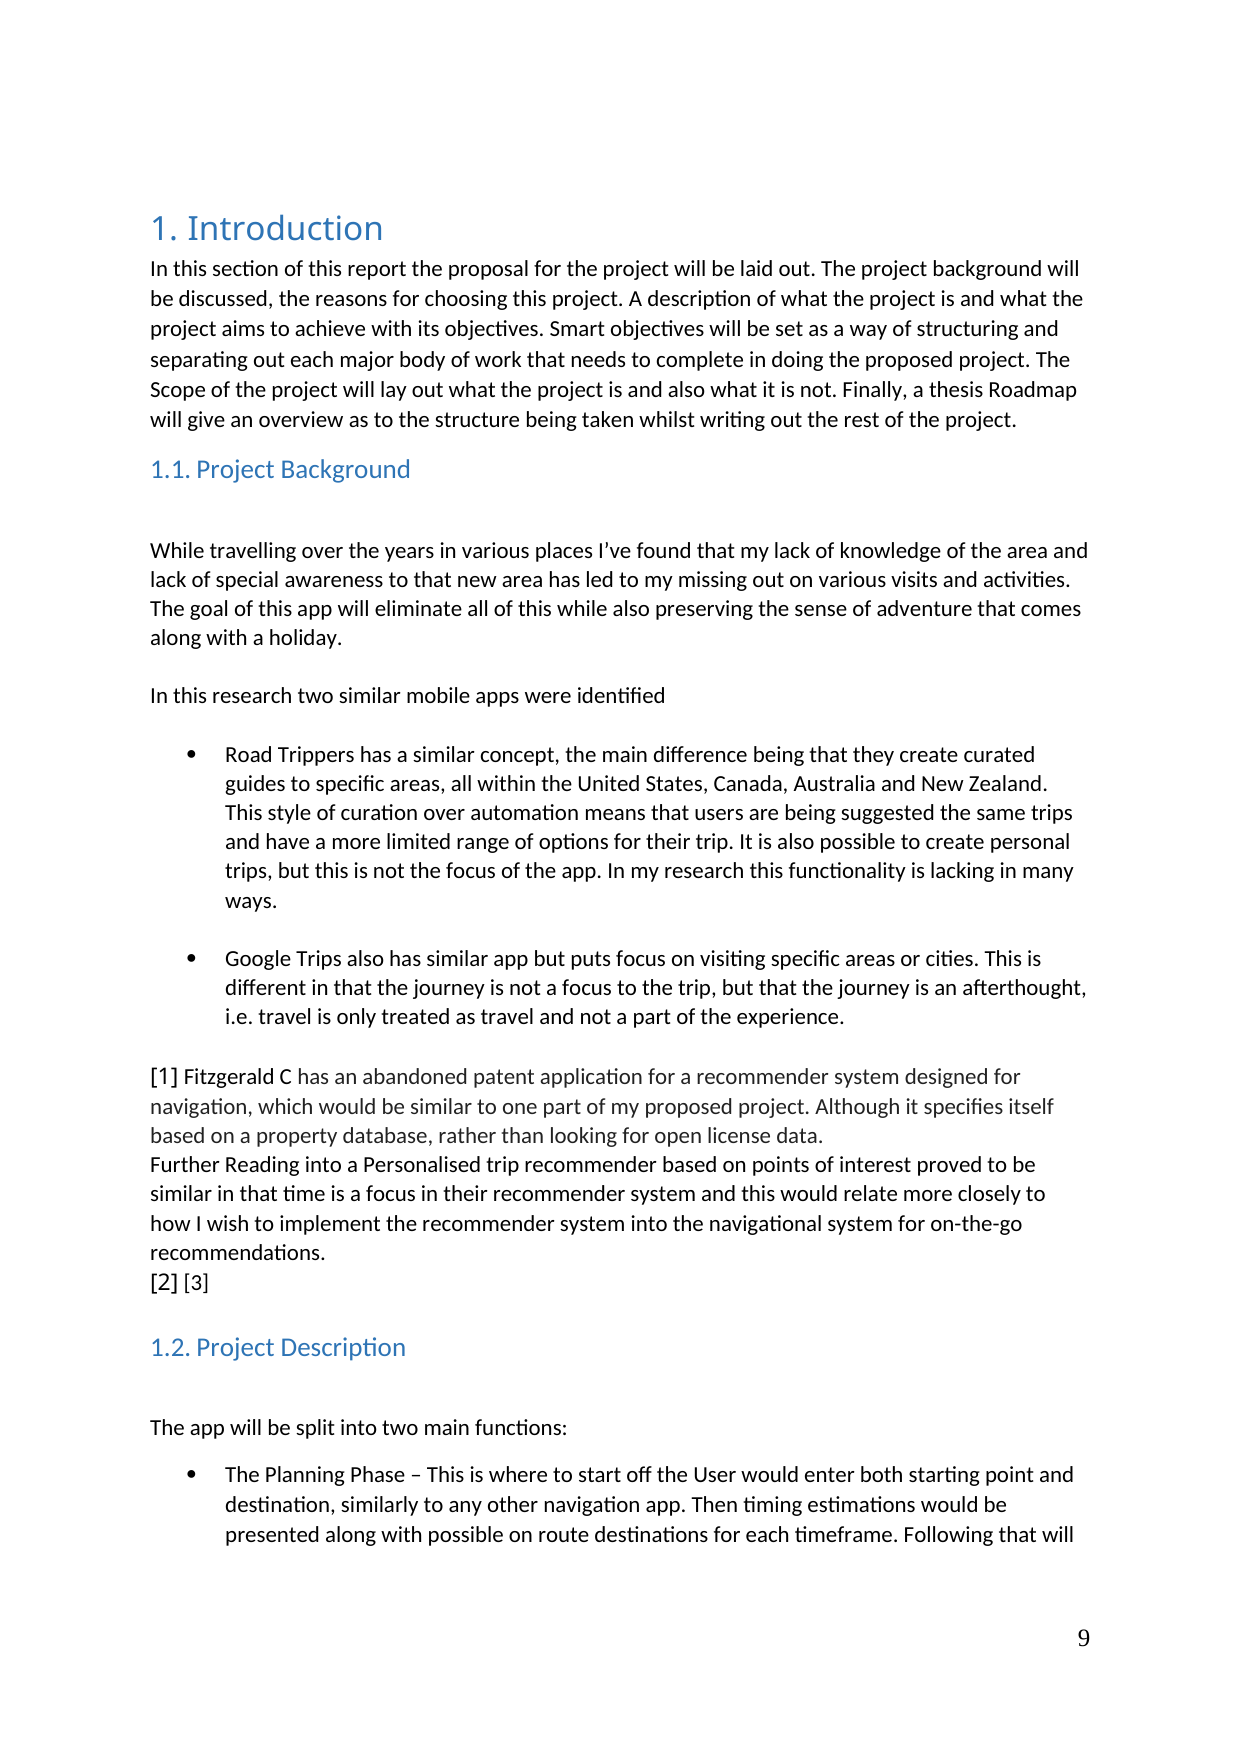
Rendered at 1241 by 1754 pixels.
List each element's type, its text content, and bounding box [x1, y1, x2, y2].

text The app will be split into two main functions: [150, 1413, 1090, 1441]
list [187, 1460, 1090, 1548]
text In this research two similar mobile apps were identified [150, 680, 1090, 709]
text Further Reading into a Personalised trip recommender based on points of interest proved to be similar in that time is a focus in their recommender system and this would relate more closely to how I wish to implement the recommender system into the navigational system for on-the-go recommendations. [150, 1149, 1090, 1266]
subtitle Project Background [150, 452, 1090, 485]
text Fitzgerald C has an abandoned patent application for a recommender system designed for navigation, which would be similar to one part of my proposed project. Although it specifies itself based on a property database, rather than looking for open license data. [150, 1059, 1090, 1149]
list Road Trippers has a similar concept, the main difference being that they create curated guides to specific areas, all within the United States, Canada, Australia and New Zealand. This style of curation over automation means that users are being suggested the same trips and have a more limited range of options for their trip. It is also possible to create personal trips, but this is not the focus of the app. In my research this functionality is lacking in many ways. [187, 739, 1090, 914]
text In this section of this report the proposal for the project will be laid out. The project background will be discussed, the reasons for choosing this project. A description of what the project is and what the project aims to achieve with its objectives. Smart objectives will be set as a way of structuring and separating out each major body of work that needs to complete in doing the proposed project. The Scope of the project will lay out what the project is and also what it is not. Finally, a thesis Roadmap will give an overview as to the structure being taken whilst writing out the rest of the project. [150, 254, 1090, 433]
subtitle Introduction [150, 205, 1090, 251]
subtitle Project Description [150, 1330, 1090, 1363]
list Google Trips also has similar app but puts focus on visiting specific areas or cities. This is different in that the journey is not a focus to the trip, but that the journey is an afterthought, i.e. travel is only treated as travel and not a part of the experience. [187, 943, 1090, 1030]
text While travelling over the years in various places I’ve found that my lack of knowledge of the area and lack of special awareness to that new area has led to my missing out on various visits and activities. The goal of this app will eliminate all of this while also preserving the sense of adventure that comes along with a holiday. [150, 534, 1090, 651]
